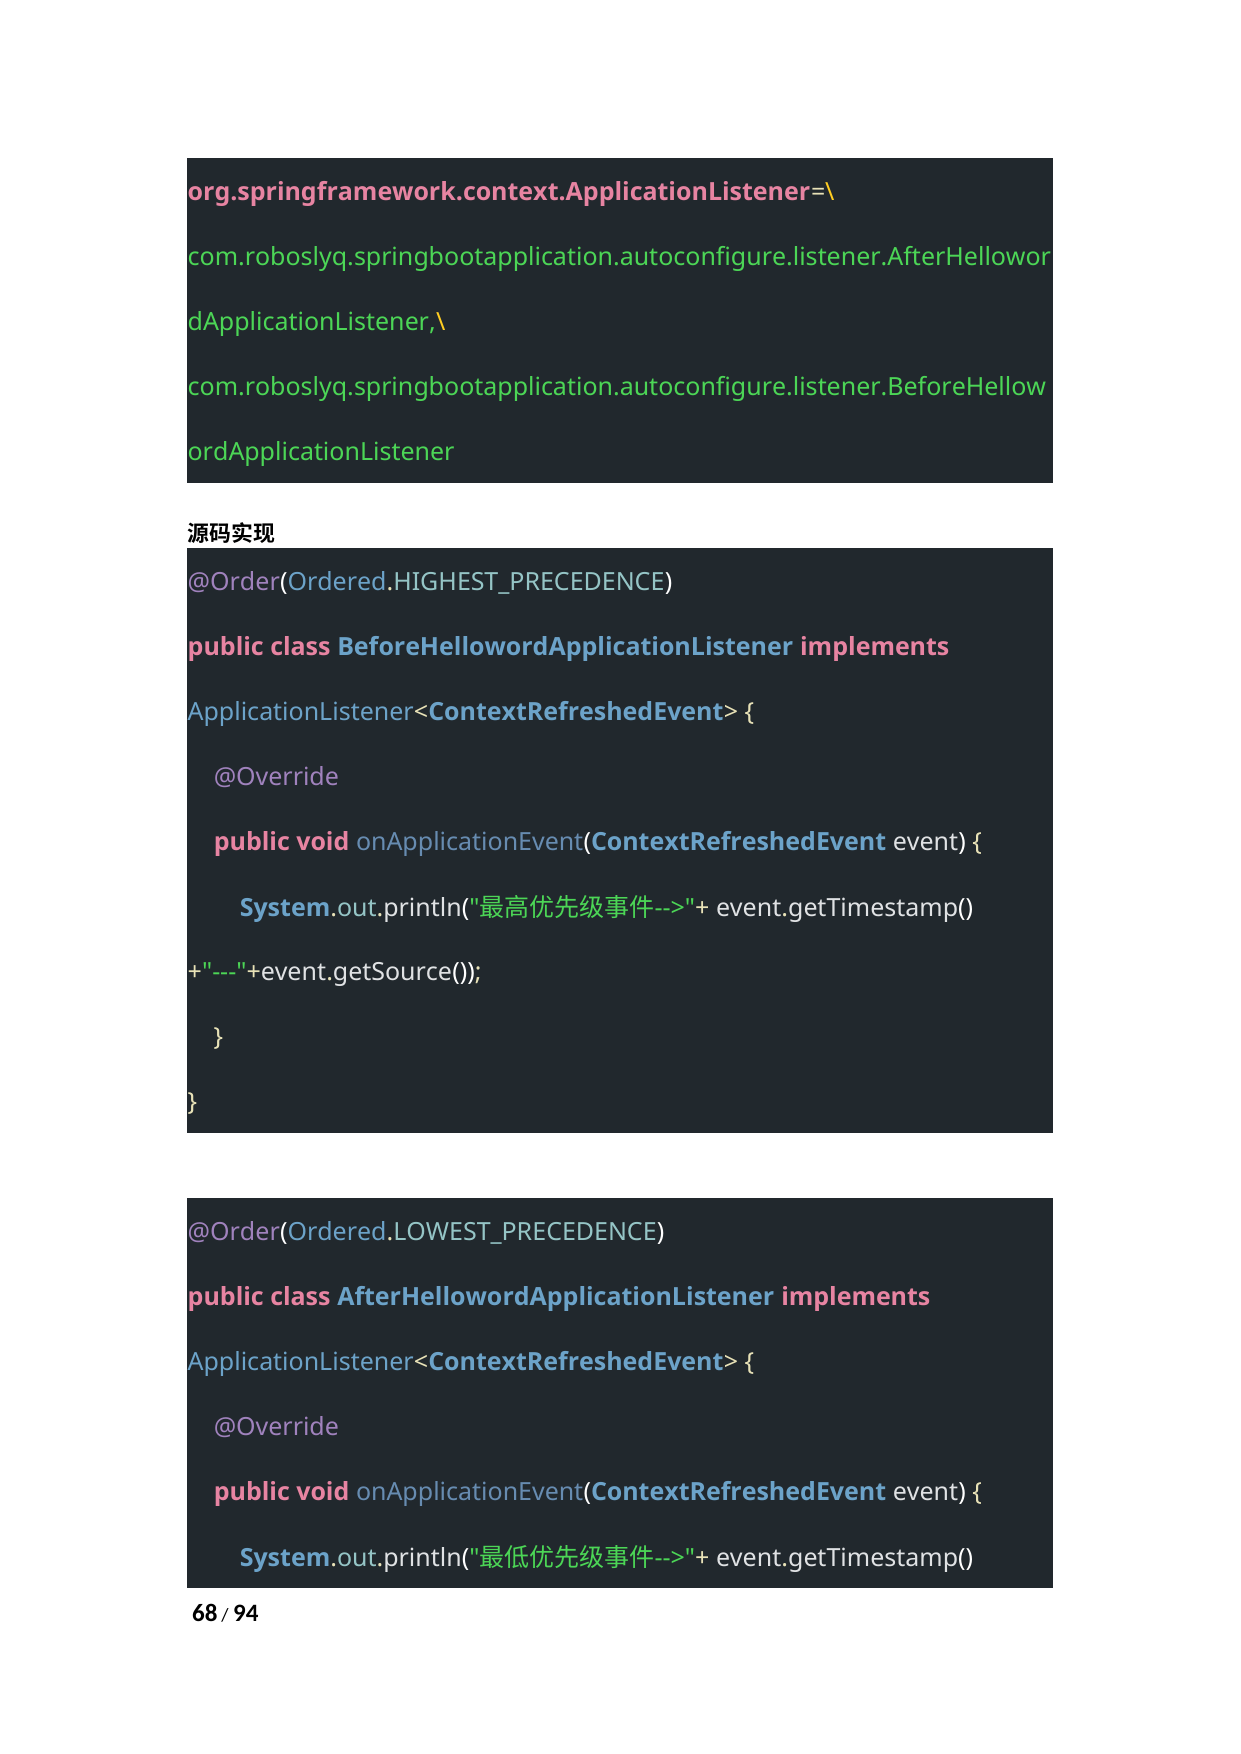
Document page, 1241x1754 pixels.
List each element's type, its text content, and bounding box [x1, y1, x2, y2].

text 源码实现 [187, 516, 1053, 548]
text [187, 1198, 1053, 1588]
text @Order(Ordered.HIGHEST_PRECEDENCE) public class BeforeHellowordApplicationListener implements ApplicationListener<ContextRefreshedEvent> { @Override public void onApplicationEvent(ContextRefreshedEvent event) { System.out.println("最高优先级事件-->"+ event.getTimestamp()+"---"+event.getSource()); } } [187, 548, 1053, 1133]
text org.springframework.context.ApplicationListener=\ com.roboslyq.springbootapplication.autoconfigure.listener.AfterHellowordApplicationListener,\ com.roboslyq.springbootapplication.autoconfigure.listener.BeforeHellowordApplicationListener [187, 158, 1053, 483]
